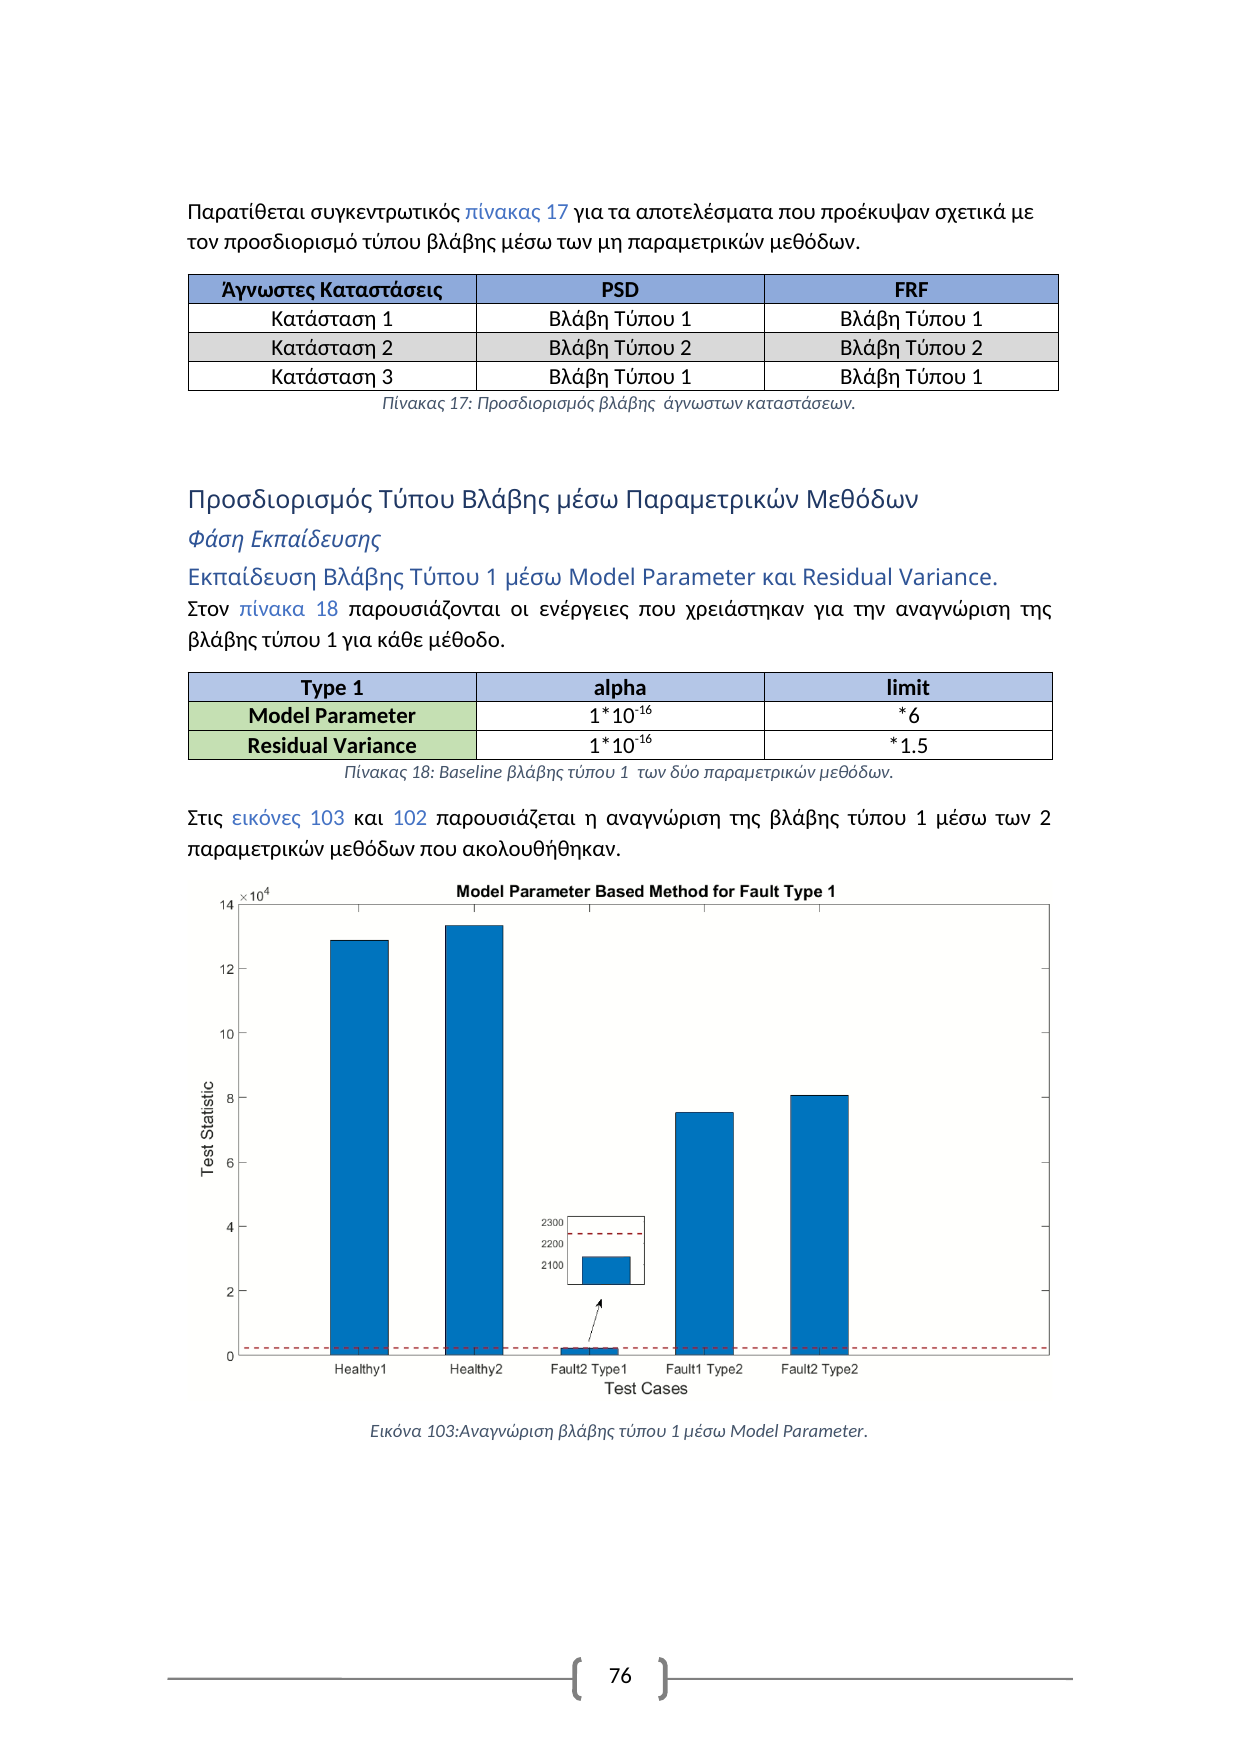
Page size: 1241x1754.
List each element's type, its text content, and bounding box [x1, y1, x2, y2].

table_cell Κατάσταση 3 [189, 362, 476, 390]
table_cell Βλάβη Τύπου 2 [477, 333, 764, 361]
table_header FRF [765, 275, 1058, 303]
table_cell Βλάβη Τύπου 1 [477, 362, 764, 390]
table_header PSD [477, 275, 764, 303]
table_header Type 1 [189, 673, 476, 701]
table_cell Κατάσταση 2 [189, 333, 476, 361]
table_cell 1*10-16 [477, 731, 764, 759]
table_cell Κατάσταση 1 [189, 304, 476, 332]
table_cell *6 [765, 702, 1052, 730]
table_cell 1*10-16 [477, 702, 764, 730]
text Στον πίνακα 18 παρουσιάζονται οι ενέργειες που χρειάστηκαν για την αναγνώριση της βλάβης τύπου 1 για κάθε μέθοδο. [187, 594, 1053, 653]
subtitle Εκπαίδευση Βλάβης Τύπου 1 μέσω Model Parameter και Residual Variance. [187, 561, 1053, 592]
table_cell Βλάβη Τύπου 2 [765, 333, 1058, 361]
subtitle Προσδιορισμός Τύπου Βλάβης μέσω Παραμετρικών Μεθόδων [187, 482, 1053, 516]
subtitle Φάση Εκπαίδευσης [187, 523, 1053, 554]
table_header limit [765, 673, 1052, 701]
text Παρατίθεται συγκεντρωτικός πίνακας 17 για τα αποτελέσματα που προέκυψαν σχετικά με τον προσδιορισμό τύπου βλάβης μέσω των μη παραμετρικών μεθόδων. [187, 197, 1053, 255]
table_cell Model Parameter [189, 702, 476, 730]
table_cell *1.5 [765, 731, 1052, 759]
picture [187, 880, 1053, 1401]
table_cell Βλάβη Τύπου 1 [477, 304, 764, 332]
text Στις εικόνες 103 και 102 παρουσιάζεται η αναγνώριση της βλάβης τύπου 1 μέσω των 2 παραμετρικών μεθόδων που ακολουθήθηκαν. [187, 803, 1053, 862]
table_header Άγνωστες Καταστάσεις [189, 275, 476, 303]
table_cell Βλάβη Τύπου 1 [765, 304, 1058, 332]
table_cell Βλάβη Τύπου 1 [765, 362, 1058, 390]
table_header alpha [477, 673, 764, 701]
table_cell Residual Variance [189, 731, 476, 759]
